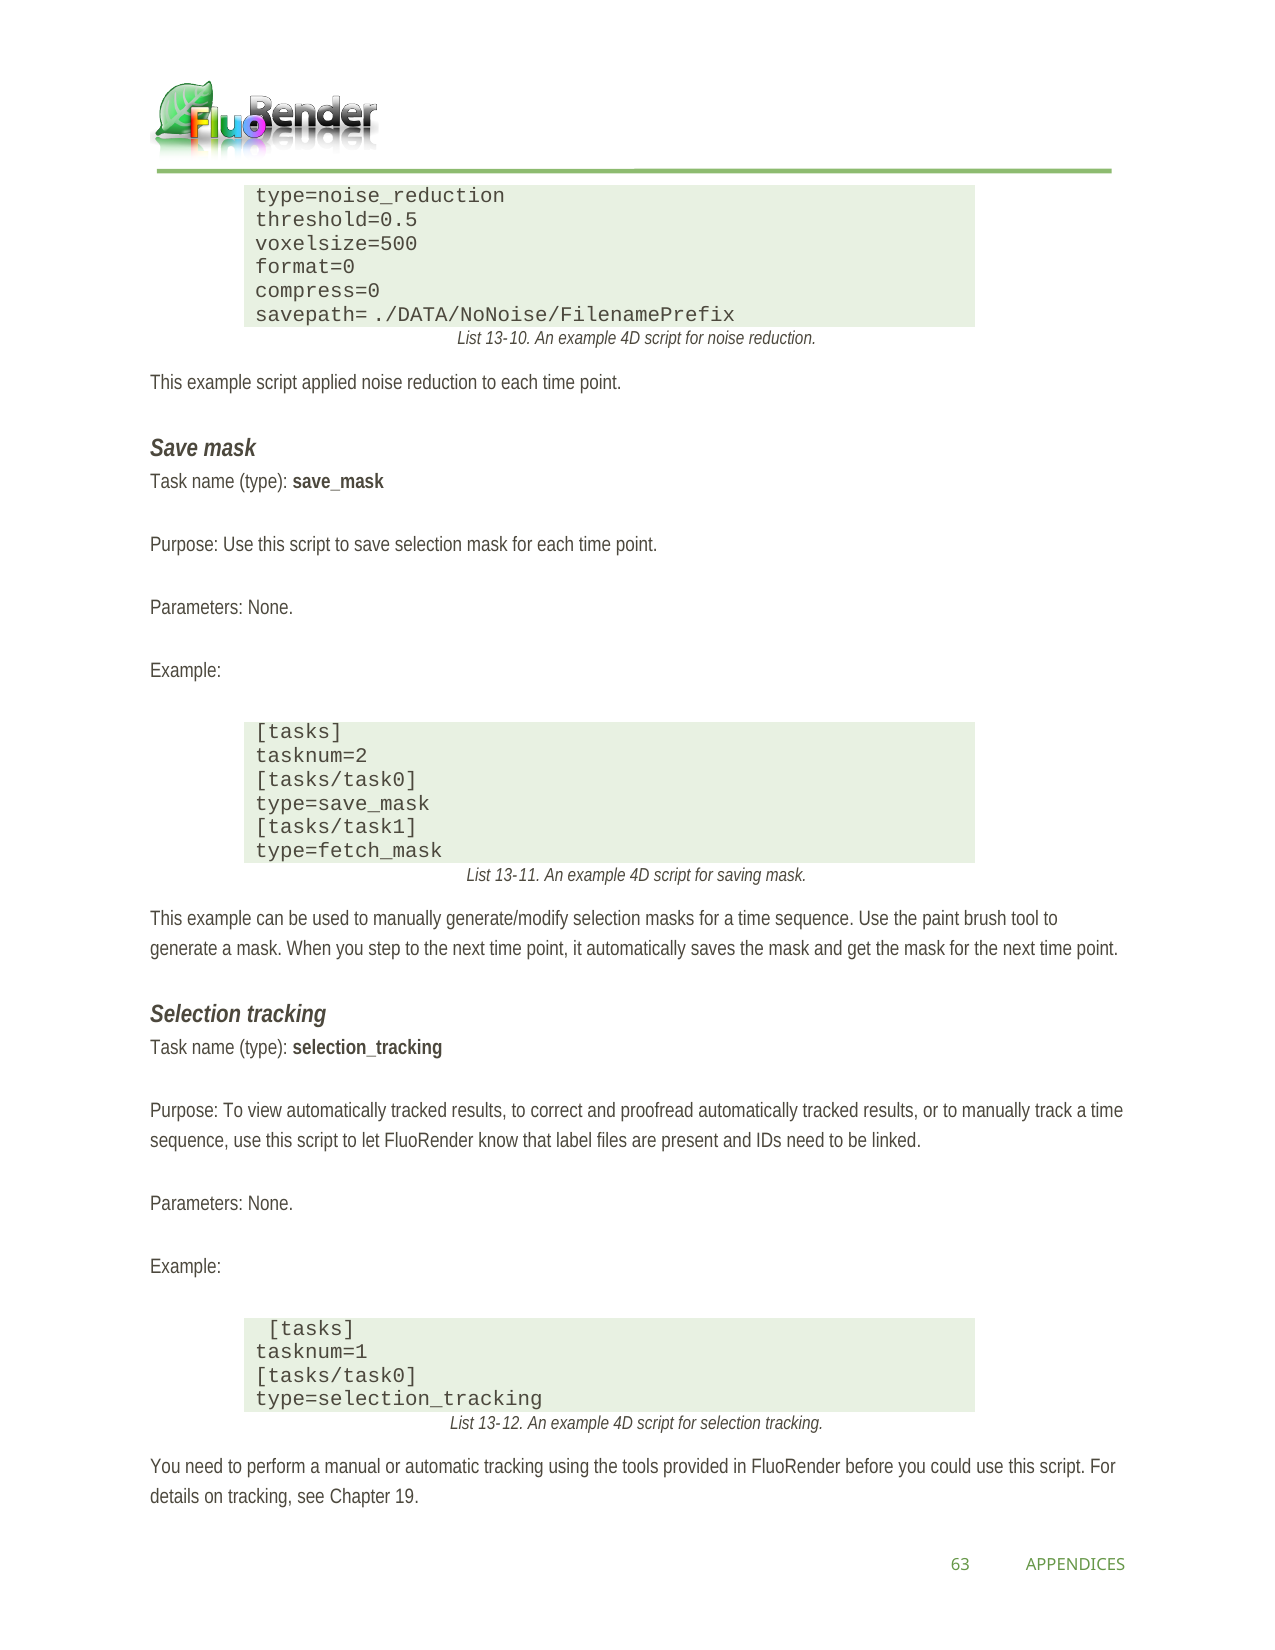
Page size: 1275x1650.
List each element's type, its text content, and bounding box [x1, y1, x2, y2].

text Purpose: Use this script to save selection mask for each time point. [150, 532, 1125, 556]
text Parameters: None. [150, 595, 1125, 619]
text This example can be used to manually generate/modify selection masks for a time sequence. Use the paint brush tool to generate a mask. When you step to the next time point, it automatically saves the mask and get the mask for the next time point. [150, 906, 1125, 960]
text List 13-10. An example 4D script for noise reduction. [150, 327, 1125, 349]
text Example: [150, 1254, 1125, 1278]
text Example: [150, 658, 1125, 682]
text You need to perform a manual or automatic tracking using the tools provided in FluoRender before you could use this script. For details on tracking, see Chapter 19. [150, 1454, 1125, 1508]
table_header [tasks] tasknum=2 [tasks/task0] type=save_mask [tasks/task1] type=fetch_mask [244, 722, 975, 863]
text Task name (type): selection_tracking [150, 1035, 1125, 1059]
text Purpose: To view automatically tracked results, to correct and proofread automatically tracked results, or to manually track a time sequence, use this script to let FluoRender know that label files are present and IDs need to be linked. [150, 1098, 1125, 1152]
text Task name (type): save_mask [150, 469, 1125, 493]
picture [150, 75, 379, 162]
text List 13-11. An example 4D script for saving mask. [150, 863, 1125, 885]
table_header [tasks] tasknum=1 [tasks/task0] type=selection_tracking [244, 1318, 975, 1412]
subtitle Save mask [150, 433, 1125, 462]
subtitle Selection tracking [150, 999, 1125, 1028]
text Parameters: None. [150, 1191, 1125, 1215]
text List 13-12. An example 4D script for selection tracking. [150, 1412, 1125, 1434]
text This example script applied noise reduction to each time point. [150, 370, 1125, 394]
table_header [tasks] tasknum=1 [tasks/task0] type=noise_reduction threshold=0.5 voxelsize=500 format=0 compress=0 savepath= ./DATA/NoNoise/FilenamePrefix [244, 185, 975, 327]
